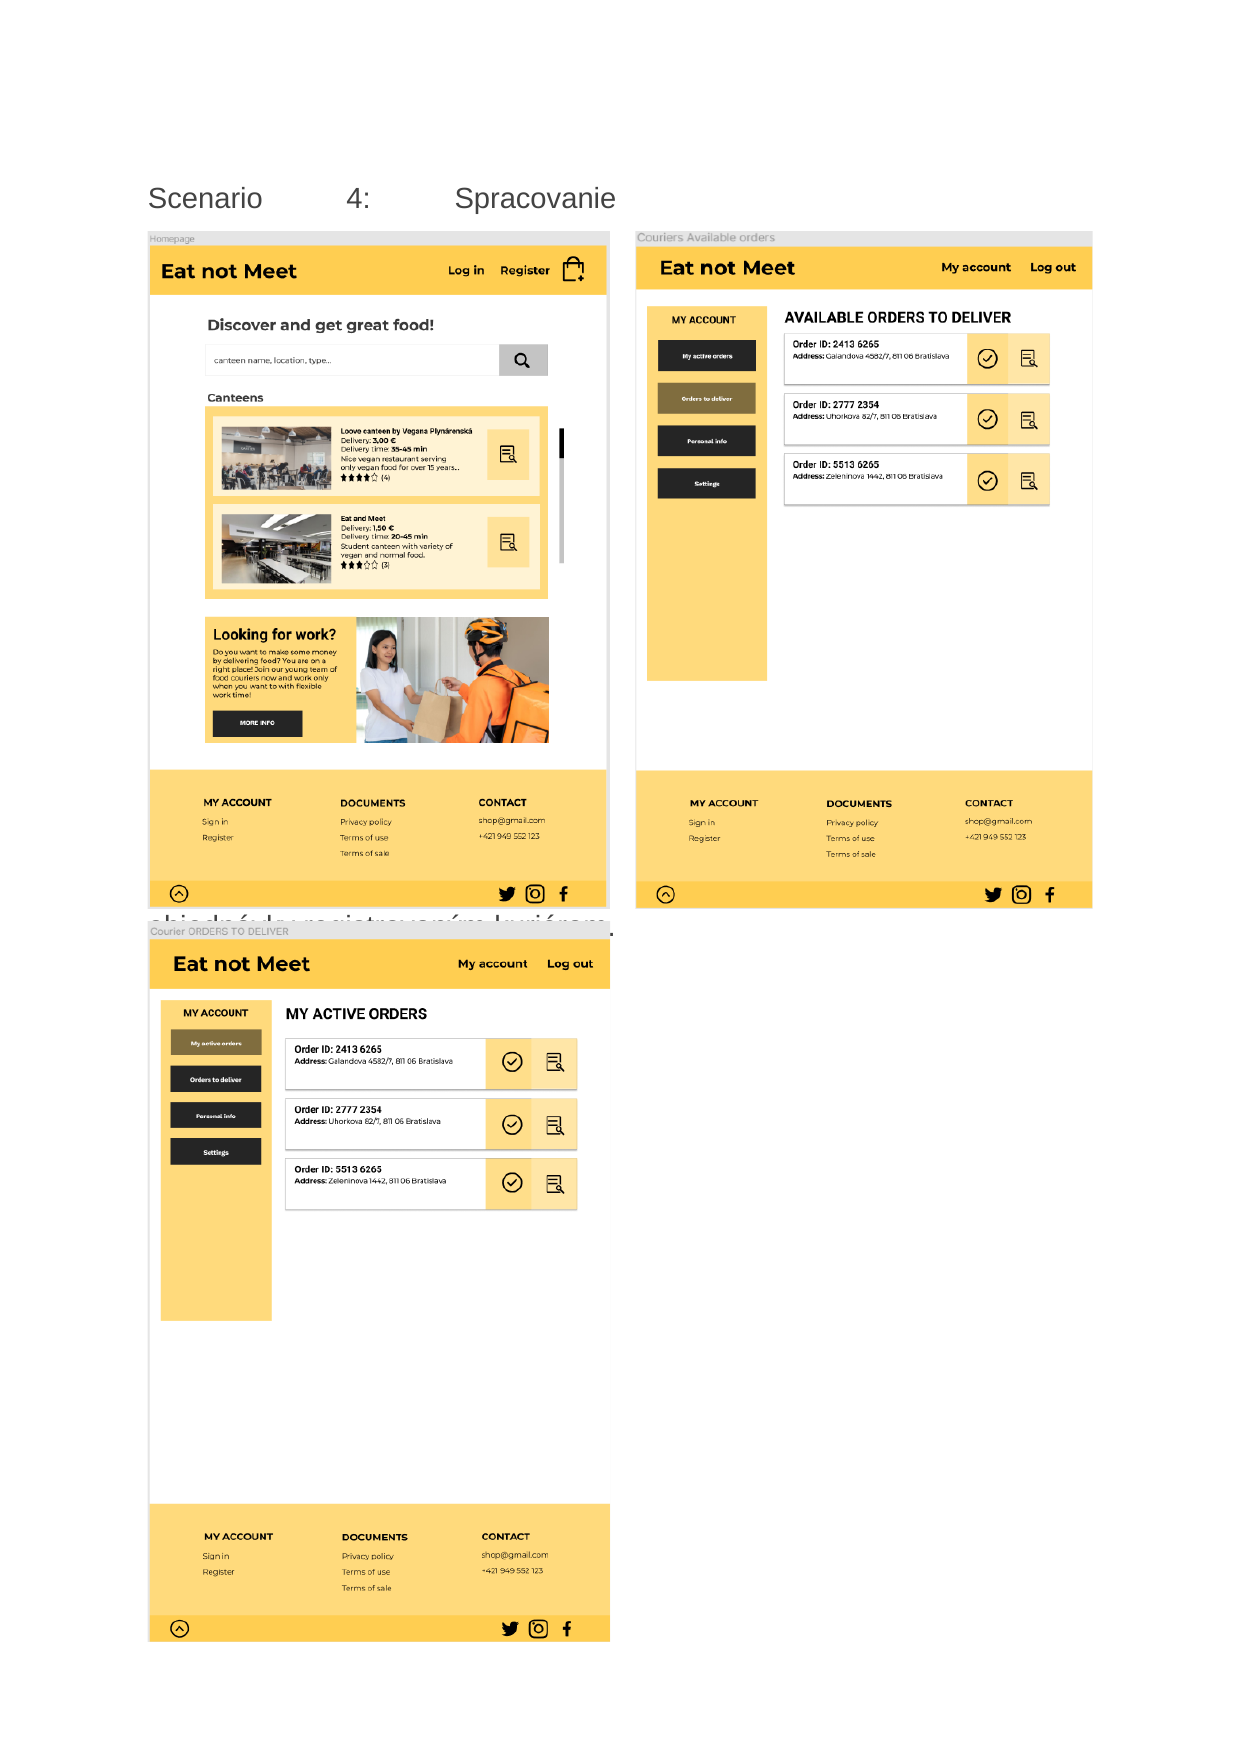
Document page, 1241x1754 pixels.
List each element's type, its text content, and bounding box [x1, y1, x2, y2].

picture [147, 921, 611, 1642]
picture [147, 231, 610, 909]
picture [635, 231, 1093, 909]
